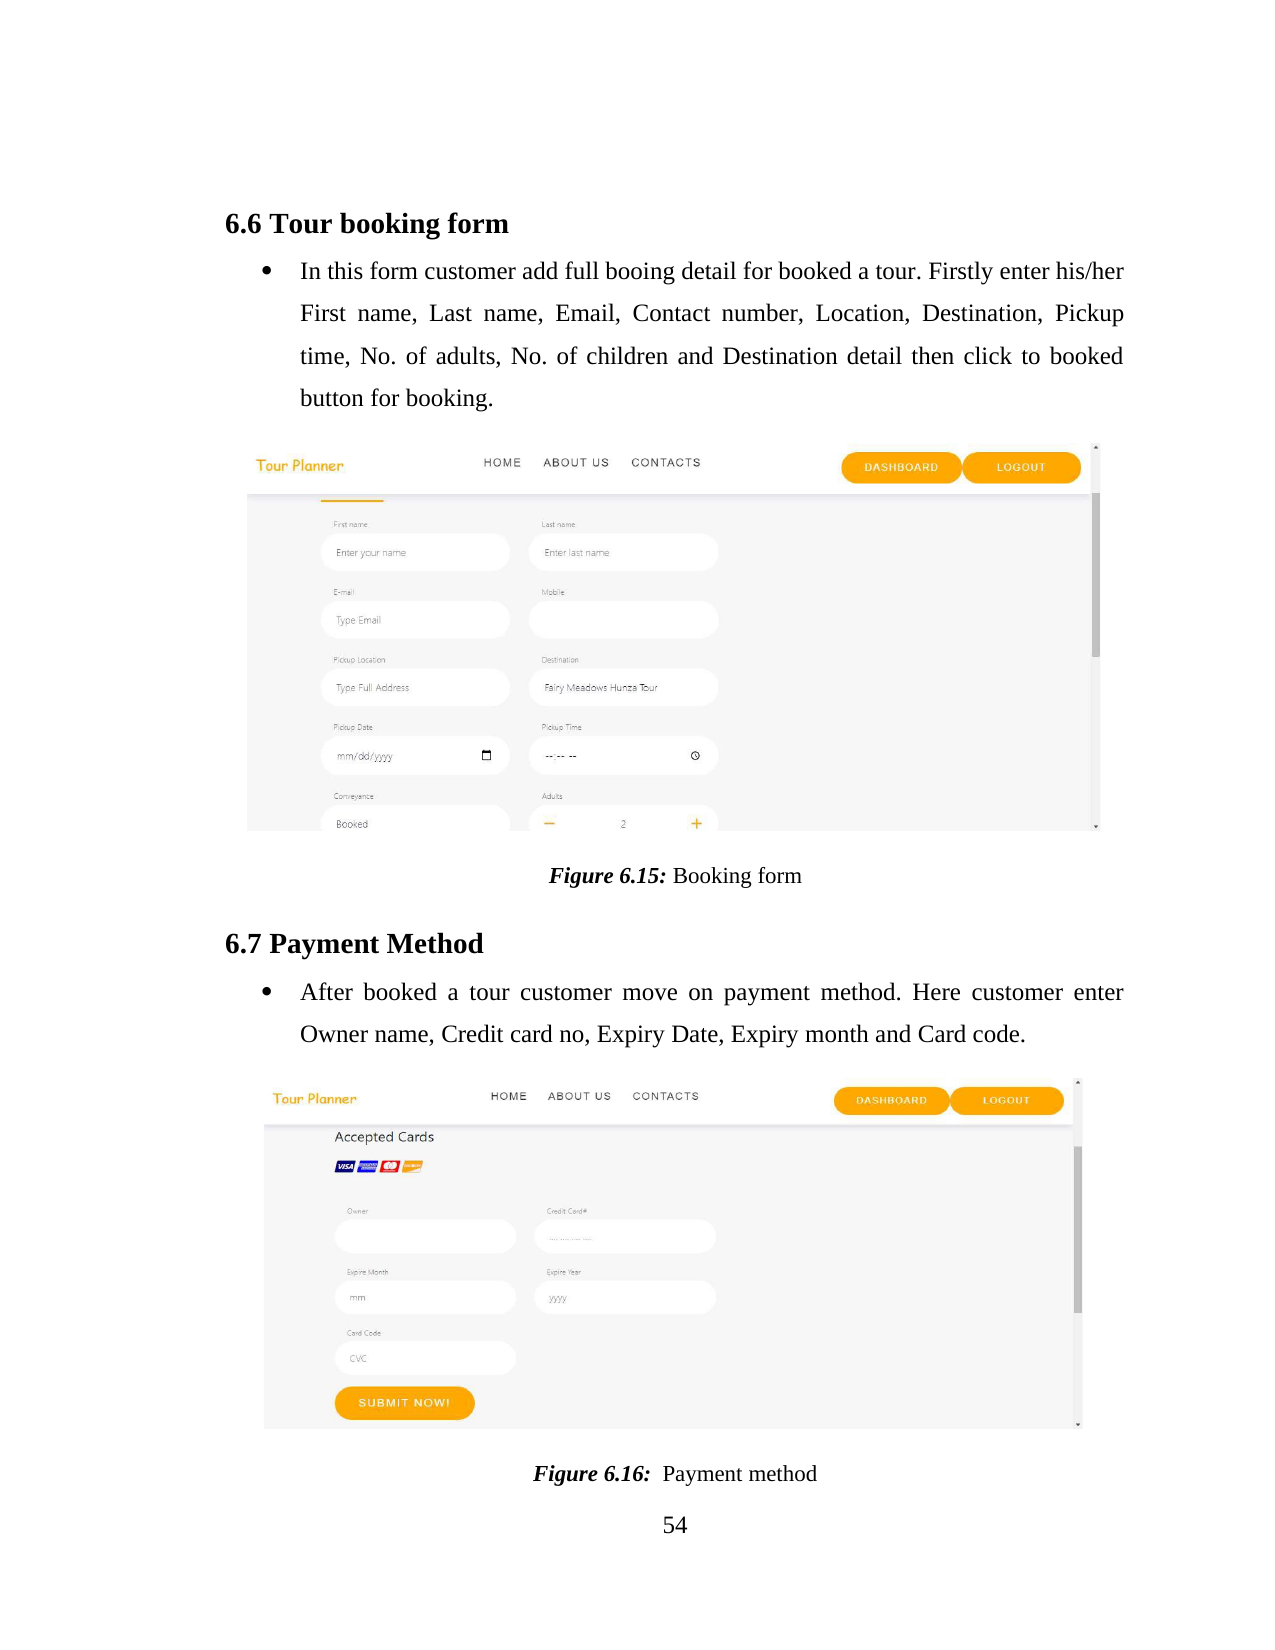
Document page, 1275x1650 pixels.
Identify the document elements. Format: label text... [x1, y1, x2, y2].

list In this form customer add full booing detail for booked a tour. Firstly enter his/her First name, Last name, Email, Contact number, Location, Destination, Pickup time, No. of adults, No. of children and Destination detail then click to booked button for booking. [262, 256, 1124, 412]
text Figure 6.16: Payment method [503, 1461, 847, 1487]
subtitle Payment Method [225, 927, 1239, 960]
subtitle Tour booking form [225, 206, 1239, 239]
text Figure 6.15: Booking form [503, 862, 847, 888]
picture [247, 443, 1101, 831]
list After booked a tour customer move on payment method. Here customer enter Owner name, Credit card no, Expiry Date, Expiry month and Card code. [262, 977, 1124, 1047]
picture [263, 1078, 1083, 1429]
